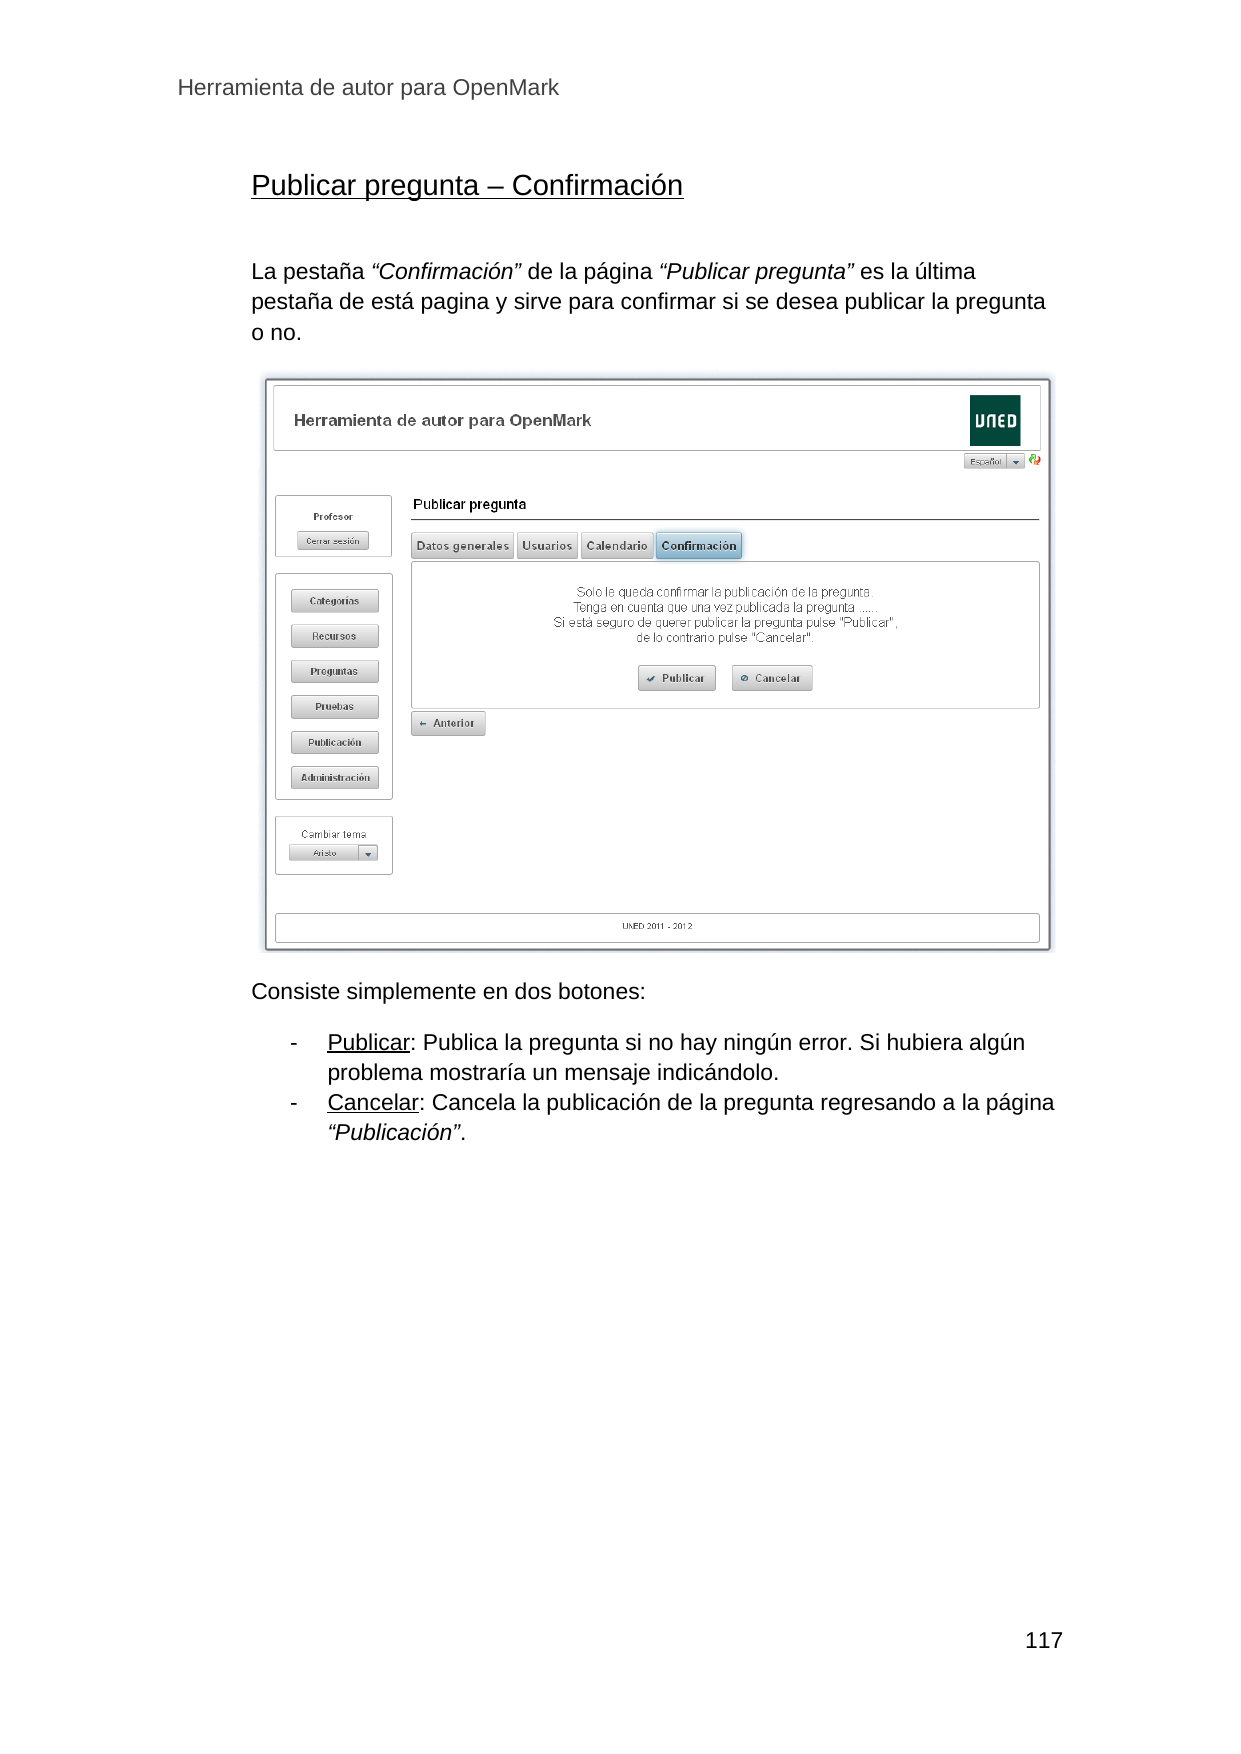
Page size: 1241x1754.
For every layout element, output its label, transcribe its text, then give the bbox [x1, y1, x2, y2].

text La pestaña “Confirmación” de la página “Publicar pregunta” es la última pestaña de está pagina y sirve para confirmar si se desea publicar la pregunta o no. [251, 258, 1063, 345]
picture [258, 369, 1056, 953]
list Publicar: Publica la pregunta si no hay ningún error. Si hubiera algún problema mostraría un mensaje indicándolo. [290, 1029, 1063, 1085]
list Cancelar: Cancela la publicación de la pregunta regresando a la página “Publicación”. [290, 1089, 1063, 1146]
text Consiste simplemente en dos botones: [251, 978, 1063, 1004]
subtitle Publicar pregunta – Confirmación [251, 168, 1063, 202]
